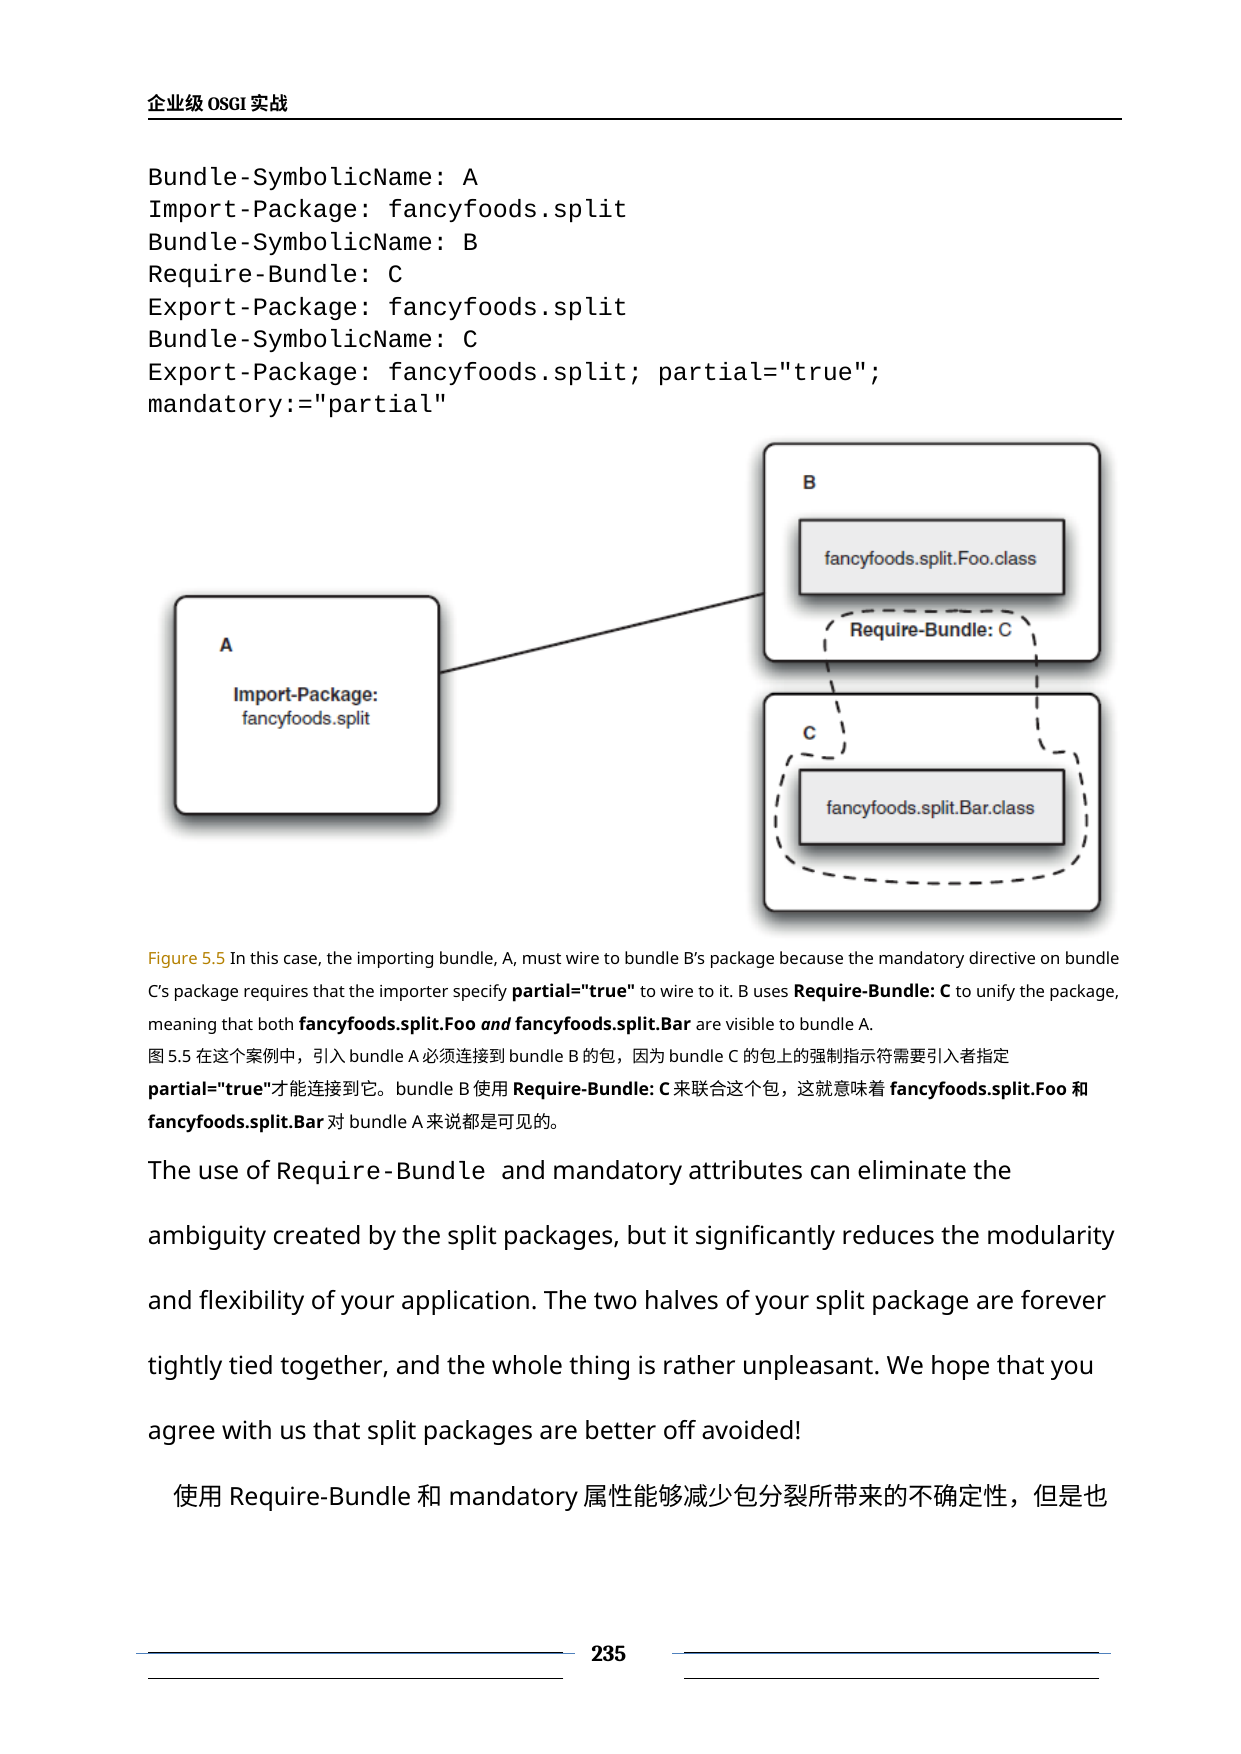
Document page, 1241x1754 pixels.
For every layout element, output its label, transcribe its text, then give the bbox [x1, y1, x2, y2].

text Export-Package: fancyfoods.split [148, 292, 1122, 324]
text Bundle-SymbolicName: C [148, 324, 1122, 357]
text Require-Bundle: C [148, 259, 1122, 292]
text Bundle-SymbolicName: A [148, 162, 1122, 194]
text 图5.5 在这个案例中，引入bundle A必须连接到bundle B的包，因为bundle C 的包上的强制指示符需要引入者指定partial="true"才能连接到它。bundle B使用Require-Bundle: C来联合这个包，这就意味着fancyfoods.split.Foo 和fancyfoods.split.Bar对bundle A来说都是可见的。 [148, 1039, 1122, 1137]
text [148, 1462, 1122, 1527]
picture [147, 423, 1122, 941]
text Import-Package: fancyfoods.split [148, 194, 1122, 227]
text The use of Require-Bundle and mandatory attributes can eliminate the ambiguity created by the split packages, but it significantly reduces the modularity and flexibility of your application. The two halves of your split package are forever tightly tied together, and the whole thing is rather unpleasant. We hope that you agree with us that split packages are better off avoided! [148, 1137, 1122, 1462]
text Export-Package: fancyfoods.split; partial="true"; mandatory:="partial" [148, 357, 1122, 422]
text Figure 5.5 In this case, the importing bundle, A, must wire to bundle B’s package because the mandatory directive on bundle C’s package requires that the importer specify partial="true" to wire to it. B uses Require-Bundle: C to unify the package, meaning that both fancyfoods.split.Foo and fancyfoods.split.Bar are visible to bundle A. [148, 942, 1122, 1039]
text Bundle-SymbolicName: B [148, 227, 1122, 259]
